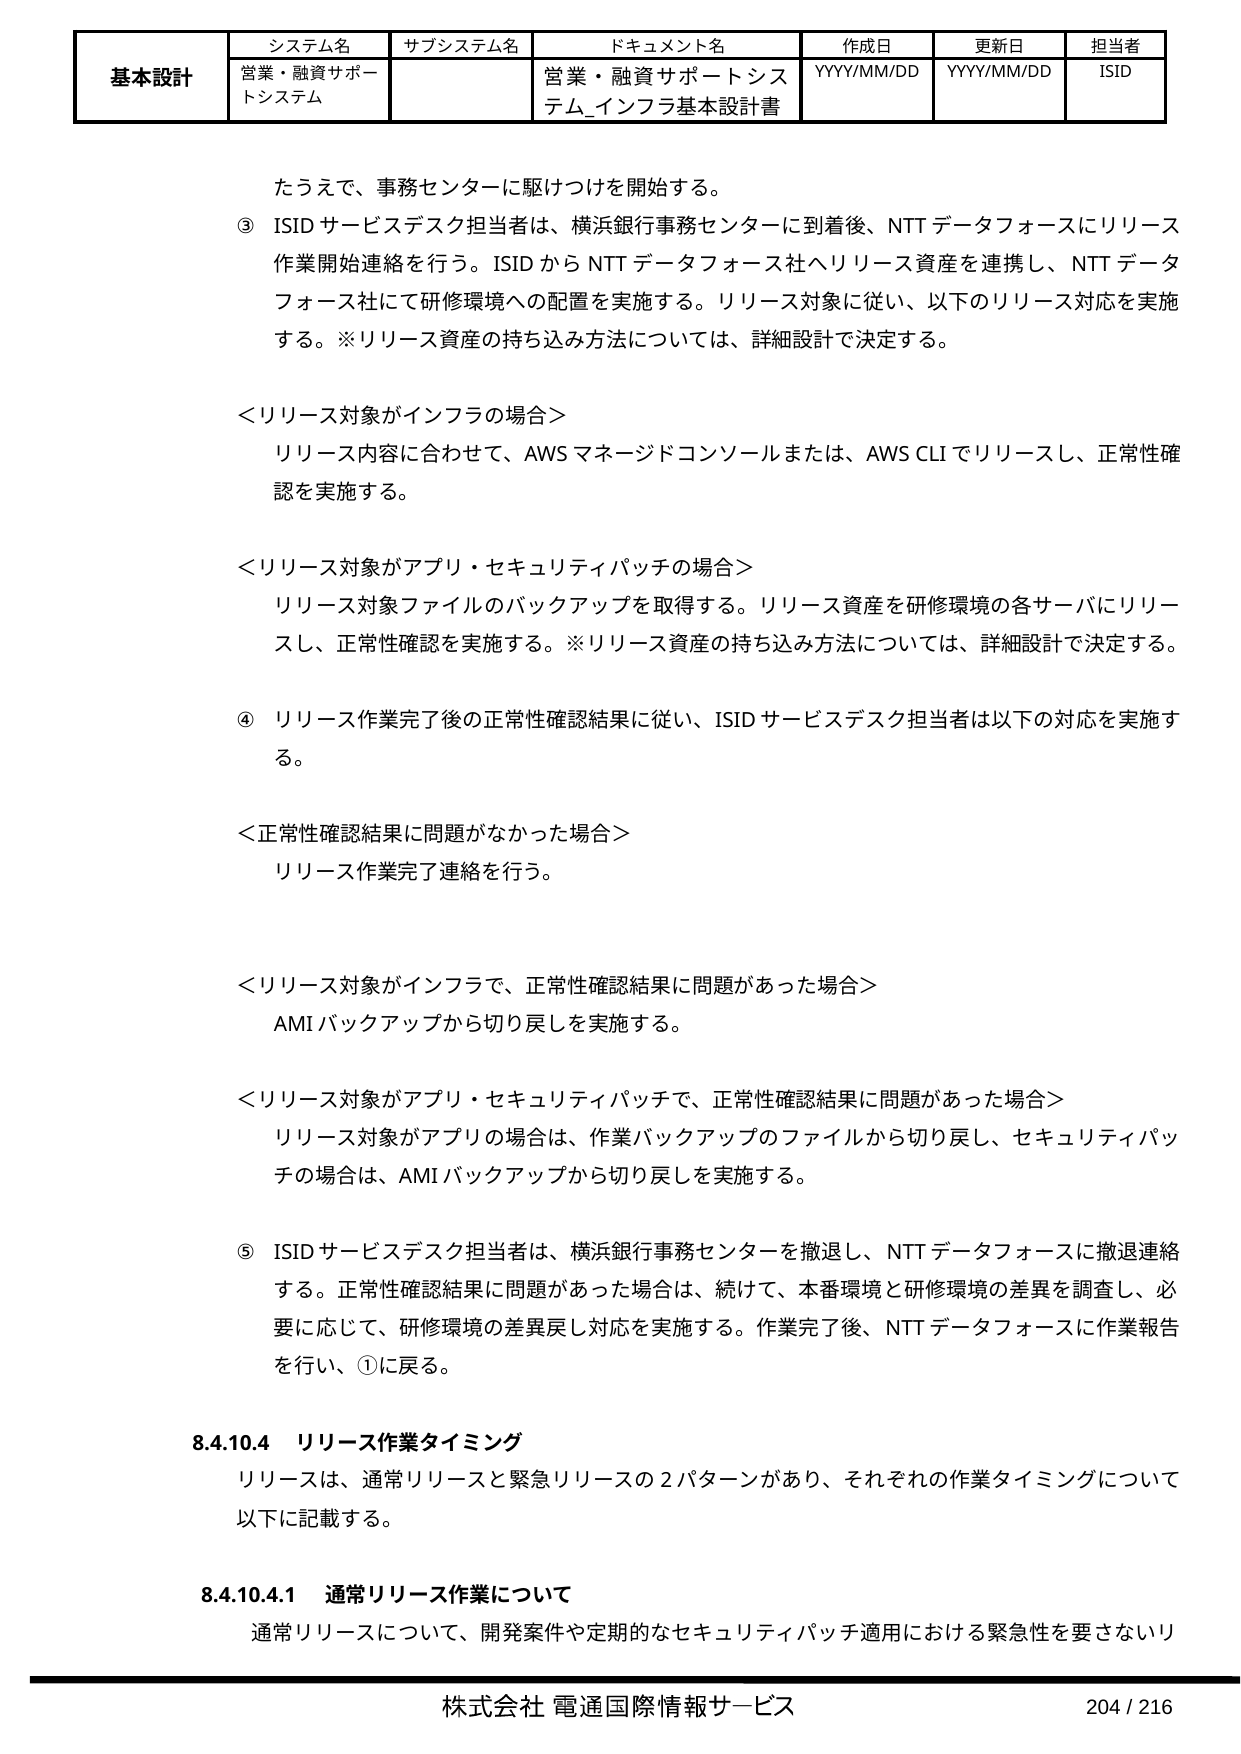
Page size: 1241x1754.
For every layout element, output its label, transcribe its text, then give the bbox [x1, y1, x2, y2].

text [134, 1612, 1181, 1650]
list ISIDサービスデスク担当者は、横浜銀行事務センターを撤退し、NTTデータフォースに撤退連絡する。正常性確認結果に問題があった場合は、続けて、本番環境と研修環境の差異を調査し、必要に応じて、研修環境の差異戻し対応を実施する。作業完了後、NTTデータフォースに作業報告を行い、①に戻る。 [236, 1232, 1181, 1384]
text ＜リリース対象がインフラで、正常性確認結果に問題があった場合＞ [236, 966, 1181, 1004]
picture [442, 1694, 794, 1718]
list AMIバックアップから切り戻しを実施する。 [274, 1004, 1181, 1042]
list リリース作業完了後の正常性確認結果に従い、ISIDサービスデスク担当者は以下の対応を実施する。 [236, 699, 1181, 776]
list リリース対象ファイルのバックアップを取得する。リリース資産を研修環境の各サーバにリリースし、正常性確認を実施する。※リリース資産の持ち込み方法については、詳細設計で決定する。 [274, 585, 1181, 661]
list リリース内容に合わせて、AWSマネージドコンソールまたは、AWS CLIでリリースし、正常性確認を実施する。 [274, 433, 1181, 509]
text ＜正常性確認結果に問題がなかった場合＞ [236, 813, 1181, 852]
text ＜リリース対象がアプリ・セキュリティパッチの場合＞ [236, 547, 1181, 585]
list ISIDサービスデスク担当者は、横浜銀行事務センターに到着後、NTTデータフォースにリリース作業開始連絡を行う。ISIDからNTTデータフォース社へリリース資産を連携し、NTTデータフォース社にて研修環境への配置を実施する。リリース対象に従い、以下のリリース対応を実施する。※リリース資産の持ち込み方法については、詳細設計で決定する。 [236, 205, 1181, 357]
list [236, 167, 1181, 205]
text リリースは、通常リリースと緊急リリースの2パターンがあり、それぞれの作業タイミングについて以下に記載する。 [236, 1460, 1181, 1536]
list リリース作業完了連絡を行う。 [274, 852, 1181, 889]
subtitle 通常リリース作業について [201, 1574, 1181, 1612]
subtitle リリース作業タイミング [192, 1422, 1181, 1460]
text ＜リリース対象がインフラの場合＞ [236, 395, 1181, 433]
text ＜リリース対象がアプリ・セキュリティパッチで、正常性確認結果に問題があった場合＞ [236, 1080, 1181, 1118]
list リリース対象がアプリの場合は、作業バックアップのファイルから切り戻し、セキュリティパッチの場合は、AMIバックアップから切り戻しを実施する。 [274, 1118, 1181, 1194]
